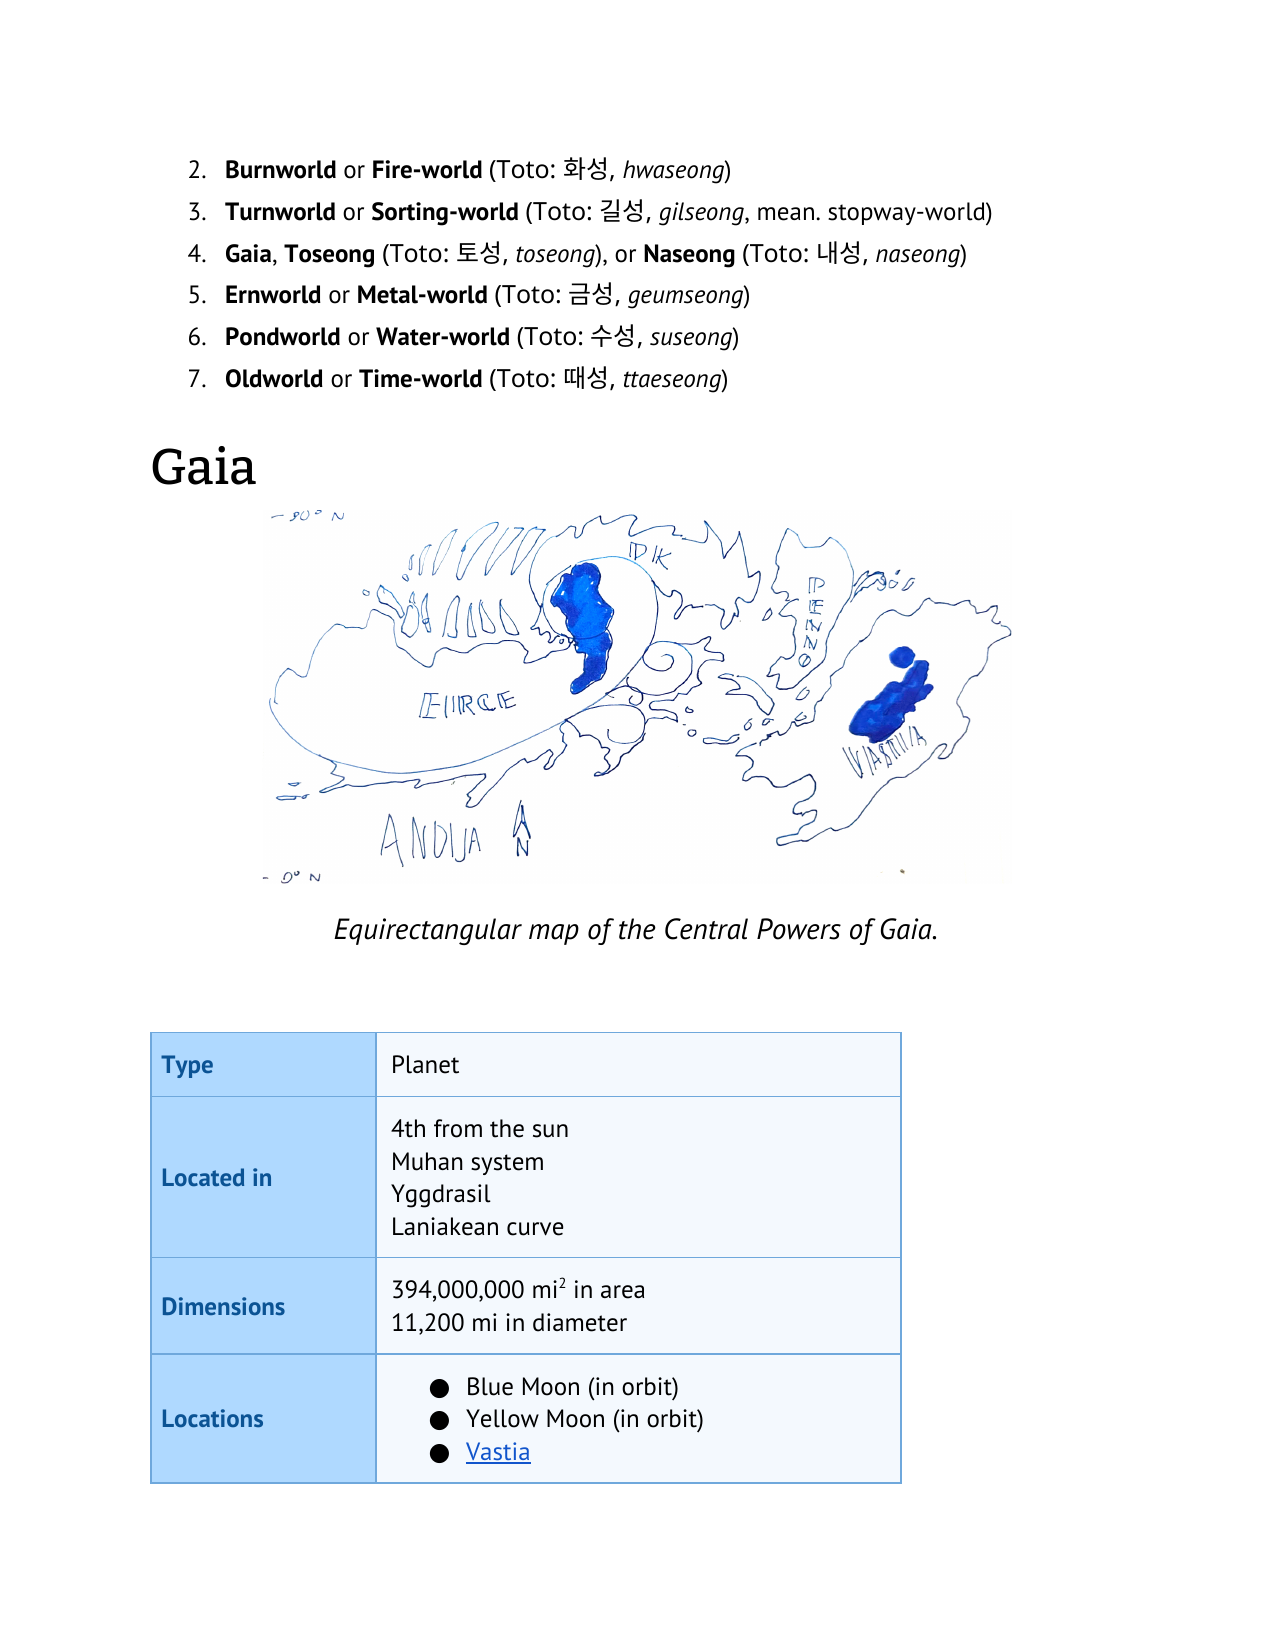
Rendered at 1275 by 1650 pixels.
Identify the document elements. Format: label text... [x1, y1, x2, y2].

list Oldworld or Time-world (Toto: 때성, ttaeseong) [187, 358, 1125, 394]
table_cell Blue Moon (in orbit) Yellow Moon (in orbit) Vastia [377, 1355, 900, 1482]
table_cell 394,000,000 mi2 in area 11,200 mi in diameter [377, 1258, 900, 1353]
list Burnworld or Fire-world (Toto: 화성, hwaseong) [187, 150, 1125, 186]
table_cell Locations [152, 1355, 375, 1482]
list Ernworld or Metal-world (Toto: 금성, geumseong) [187, 275, 1125, 311]
list Pondworld or Water-world (Toto: 수성, suseong) [187, 317, 1125, 353]
subtitle Gaia [150, 437, 1125, 497]
picture [262, 510, 1013, 884]
list Gaia, Toseong (Toto: 토성, toseong), or Naseong (Toto: 내성, naseong) [187, 233, 1125, 269]
table_header Planet [377, 1033, 900, 1096]
table_cell Located in [152, 1097, 375, 1257]
table_header Type [152, 1033, 375, 1096]
list Turnworld or Sorting-world (Toto: 길성, gilseong, mean. stopway-world) [187, 192, 1125, 228]
table_cell Dimensions [152, 1258, 375, 1353]
table_cell 4th from the sun Muhan system Yggdrasil Laniakean curve [377, 1097, 900, 1257]
text Equirectangular map of the Central Powers of Gaia. [150, 909, 1125, 947]
